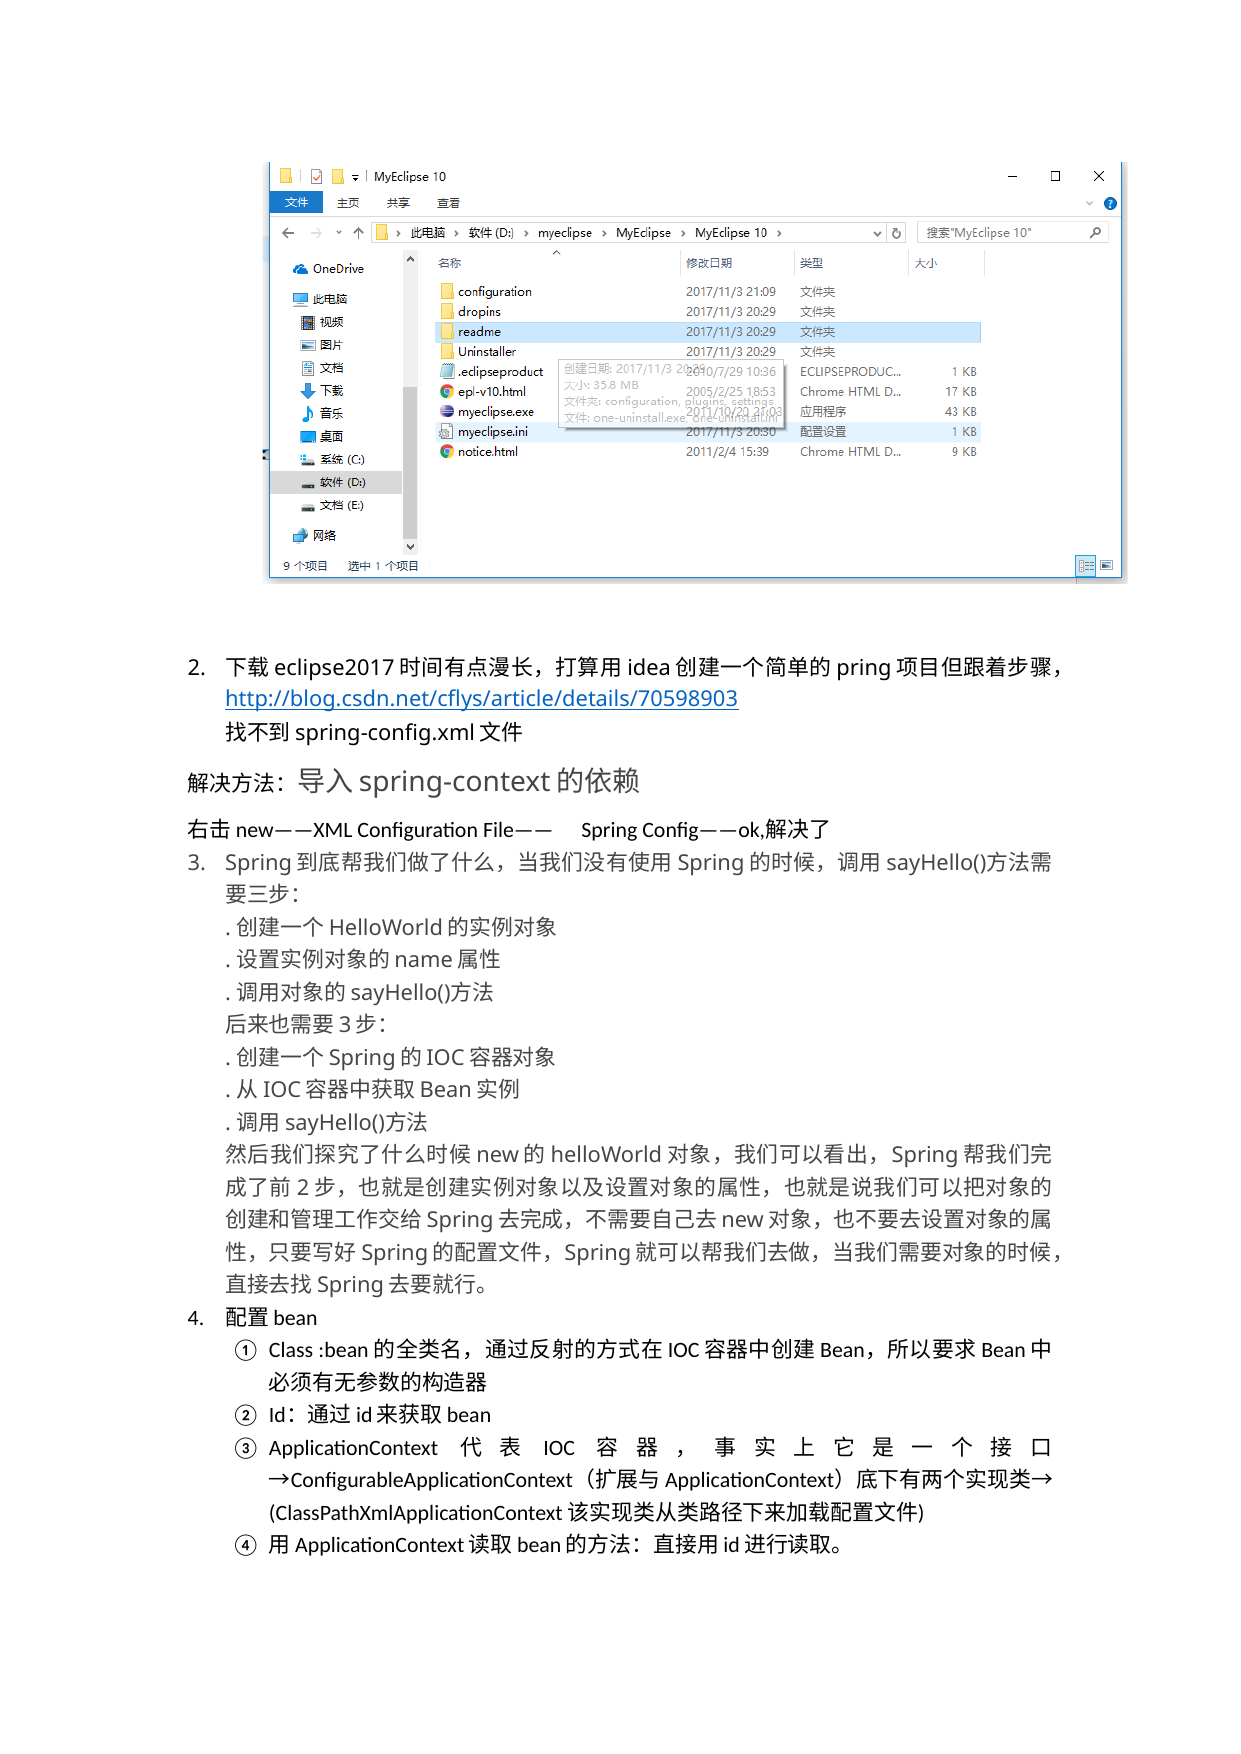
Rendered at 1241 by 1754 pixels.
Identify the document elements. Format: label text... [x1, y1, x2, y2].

list Class :bean的全类名，通过反射的方式在IOC容器中创建Bean，所以要求Bean中必须有无参数的构造器 [231, 1332, 1053, 1397]
list ApplicationContext代表IOC容器，事实上它是一个接口→ConfigurableApplicationContext（扩展与ApplicationContext）底下有两个实现类→(ClassPathXmlApplicationContext 该实现类从类路径下来加载配置文件) [231, 1429, 1053, 1527]
text 右击new——XML Configuration File—— Spring Config——ok,解决了 [187, 812, 1053, 844]
list 配置bean [187, 1299, 1053, 1332]
list Id：通过id来获取bean [231, 1397, 1053, 1429]
list Spring到底帮我们做了什么，当我们没有使用Spring的时候，调用sayHello()方法需要三步： . 创建一个HelloWorld的实例对象 . 设置实例对象的name属性 . 调用对象的sayHello()方法 后来也需要3步： . 创建一个Spring的IOC容器对象 . 从IOC容器中获取Bean实例 . 调用sayHello()方法 然后我们探究了什么时候new的helloWorld对象，我们可以看出，Spring帮我们完成了前2步，也就是创建实例对象以及设置对象的属性，也就是说我们可以把对象的创建和管理工作交给Spring去完成，不需要自己去new对象，也不要去设置对象的属性，只要写好Spring的配置文件，Spring就可以帮我们去做，当我们需要对象的时候，直接去找Spring去要就行。 [187, 844, 1053, 1299]
list 找不到spring-config.xml文件 [225, 714, 1053, 747]
list 下载eclipse2017时间有点漫长，打算用idea创建一个简单的pring项目但跟着步骤，http://blog.csdn.net/cflys/article/details/70598903 [187, 649, 1053, 714]
text 解决方法：导入spring-context的依赖 [187, 747, 1053, 812]
list 用ApplicationContext读取bean的方法：直接用id进行读取。 [231, 1527, 1053, 1559]
picture [262, 162, 1128, 584]
